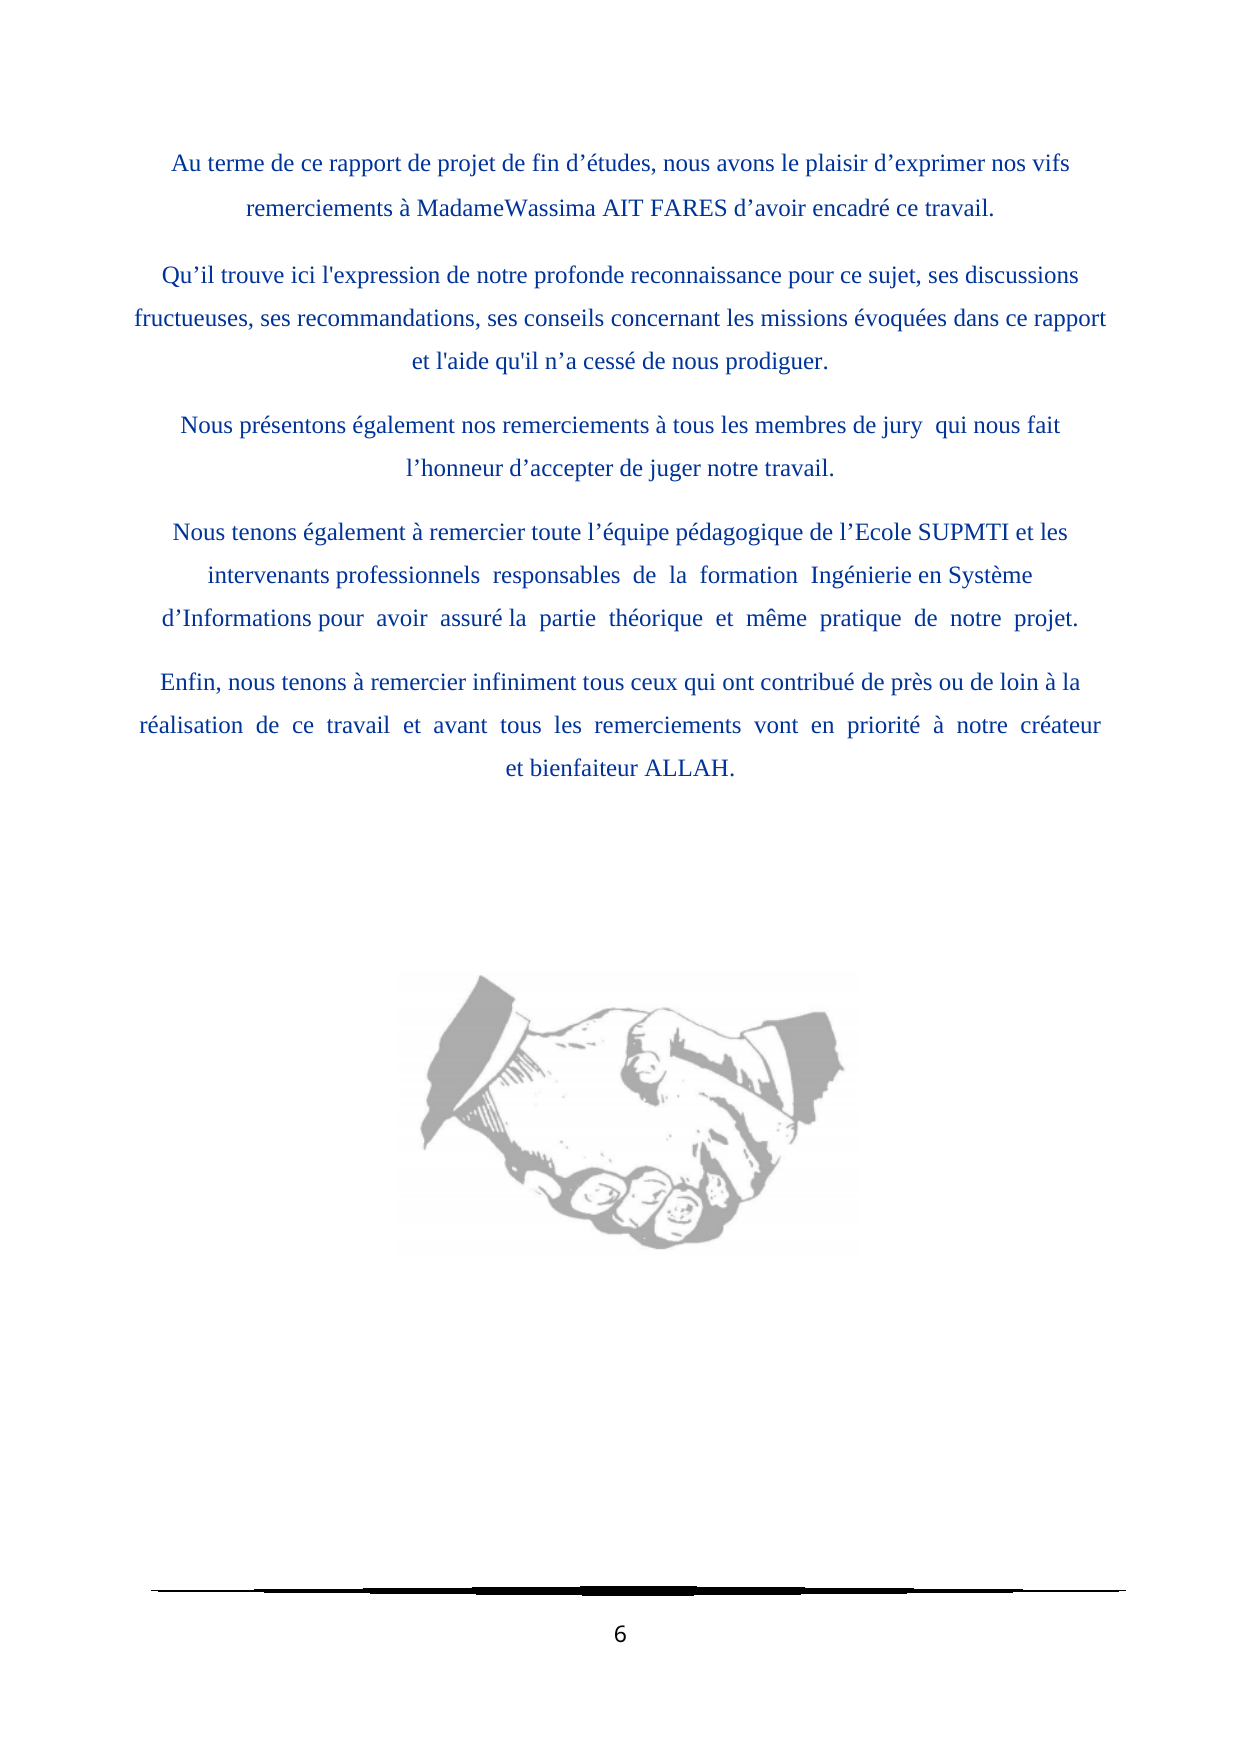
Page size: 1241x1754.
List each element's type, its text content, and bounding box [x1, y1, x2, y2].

text Nous présentons également nos remerciements à tous les membres de jury qui nous fait l’honneur d’accepter de juger notre travail. [133, 410, 1107, 482]
text Nous tenons également à remercier toute l’équipe pédagogique de l’Ecole SUPMTI et les intervenants professionnels responsables de la formation Ingénierie en Système d’Informations pour avoir assuré la partie théorique et même pratique de notre projet. [133, 517, 1107, 632]
text Enfin, nous tenons à remercier infiniment tous ceux qui ont contribué de près ou de loin à la réalisation de ce travail et avant tous les remerciements vont en priorité à notre créateur et bienfaiteur ALLAH. [133, 667, 1107, 782]
text Au terme de ce rapport de projet de fin d’études, nous avons le plaisir d’exprimer nos vifs remerciements à MadameWassima AIT FARES d’avoir encadré ce travail. [133, 148, 1107, 223]
picture [395, 954, 860, 1262]
text Qu’il trouve ici l'expression de notre profonde reconnaissance pour ce sujet, ses discussions fructueuses, ses recommandations, ses conseils concernant les missions évoquées dans ce rapport et l'aide qu'il n’a cessé de nous prodiguer. [133, 260, 1107, 375]
